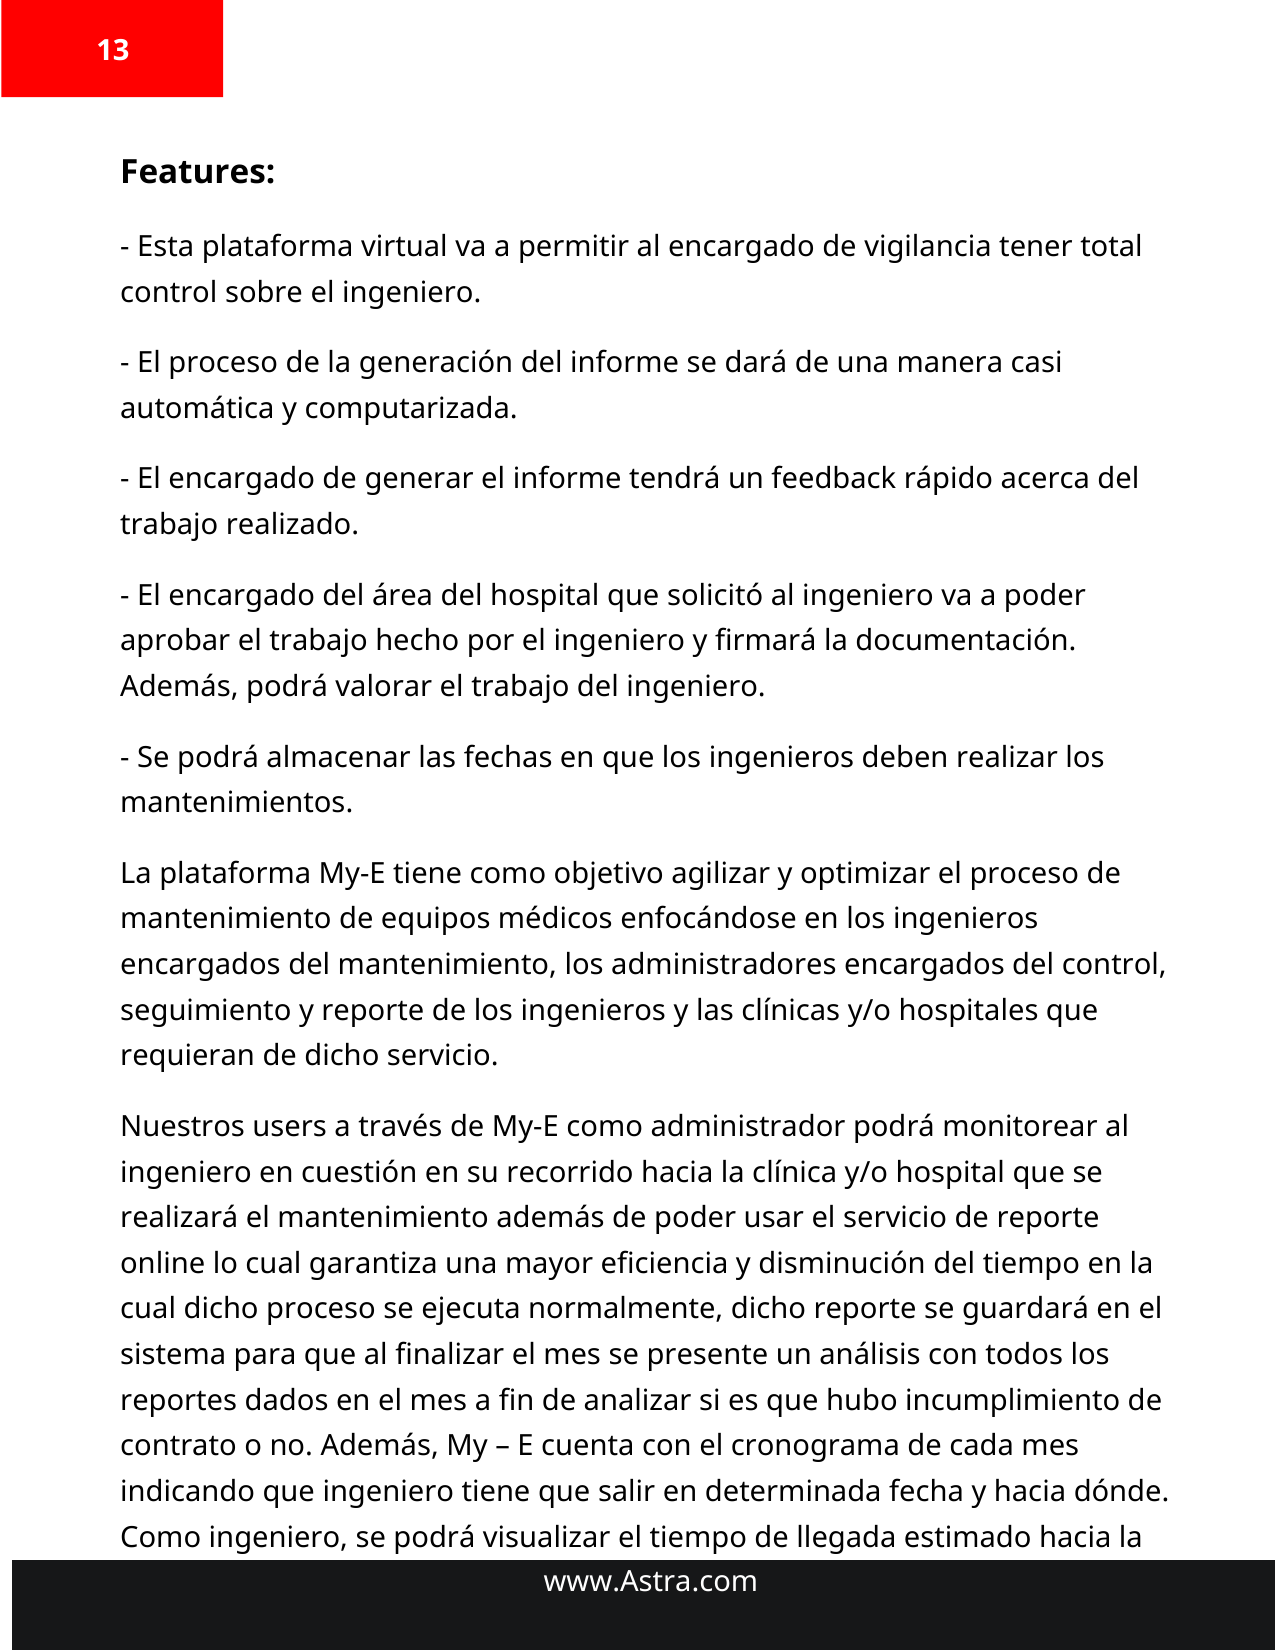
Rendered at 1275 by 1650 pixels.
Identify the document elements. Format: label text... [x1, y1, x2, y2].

text - Esta plataforma virtual va a permitir al encargado de vigilancia tener total control sobre el ingeniero. [120, 225, 1181, 311]
text Features: [120, 148, 1181, 193]
text - El encargado de generar el informe tendrá un feedback rápido acerca del trabajo realizado. [120, 458, 1181, 543]
text La plataforma My-E tiene como objetivo agilizar y optimizar el proceso de mantenimiento de equipos médicos enfocándose en los ingenieros encargados del mantenimiento, los administradores encargados del control, seguimiento y reporte de los ingenieros y las clínicas y/o hospitales que requieran de dicho servicio. [120, 852, 1181, 1074]
text - El proceso de la generación del informe se dará de una manera casi automática y computarizada. [120, 342, 1181, 427]
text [120, 1105, 1181, 1556]
text - El encargado del área del hospital que solicitó al ingeniero va a poder aprobar el trabajo hecho por el ingeniero y firmará la documentación. Además, podrá valorar el trabajo del ingeniero. [120, 574, 1181, 705]
text - Se podrá almacenar las fechas en que los ingenieros deben realizar los mantenimientos. [120, 736, 1181, 821]
